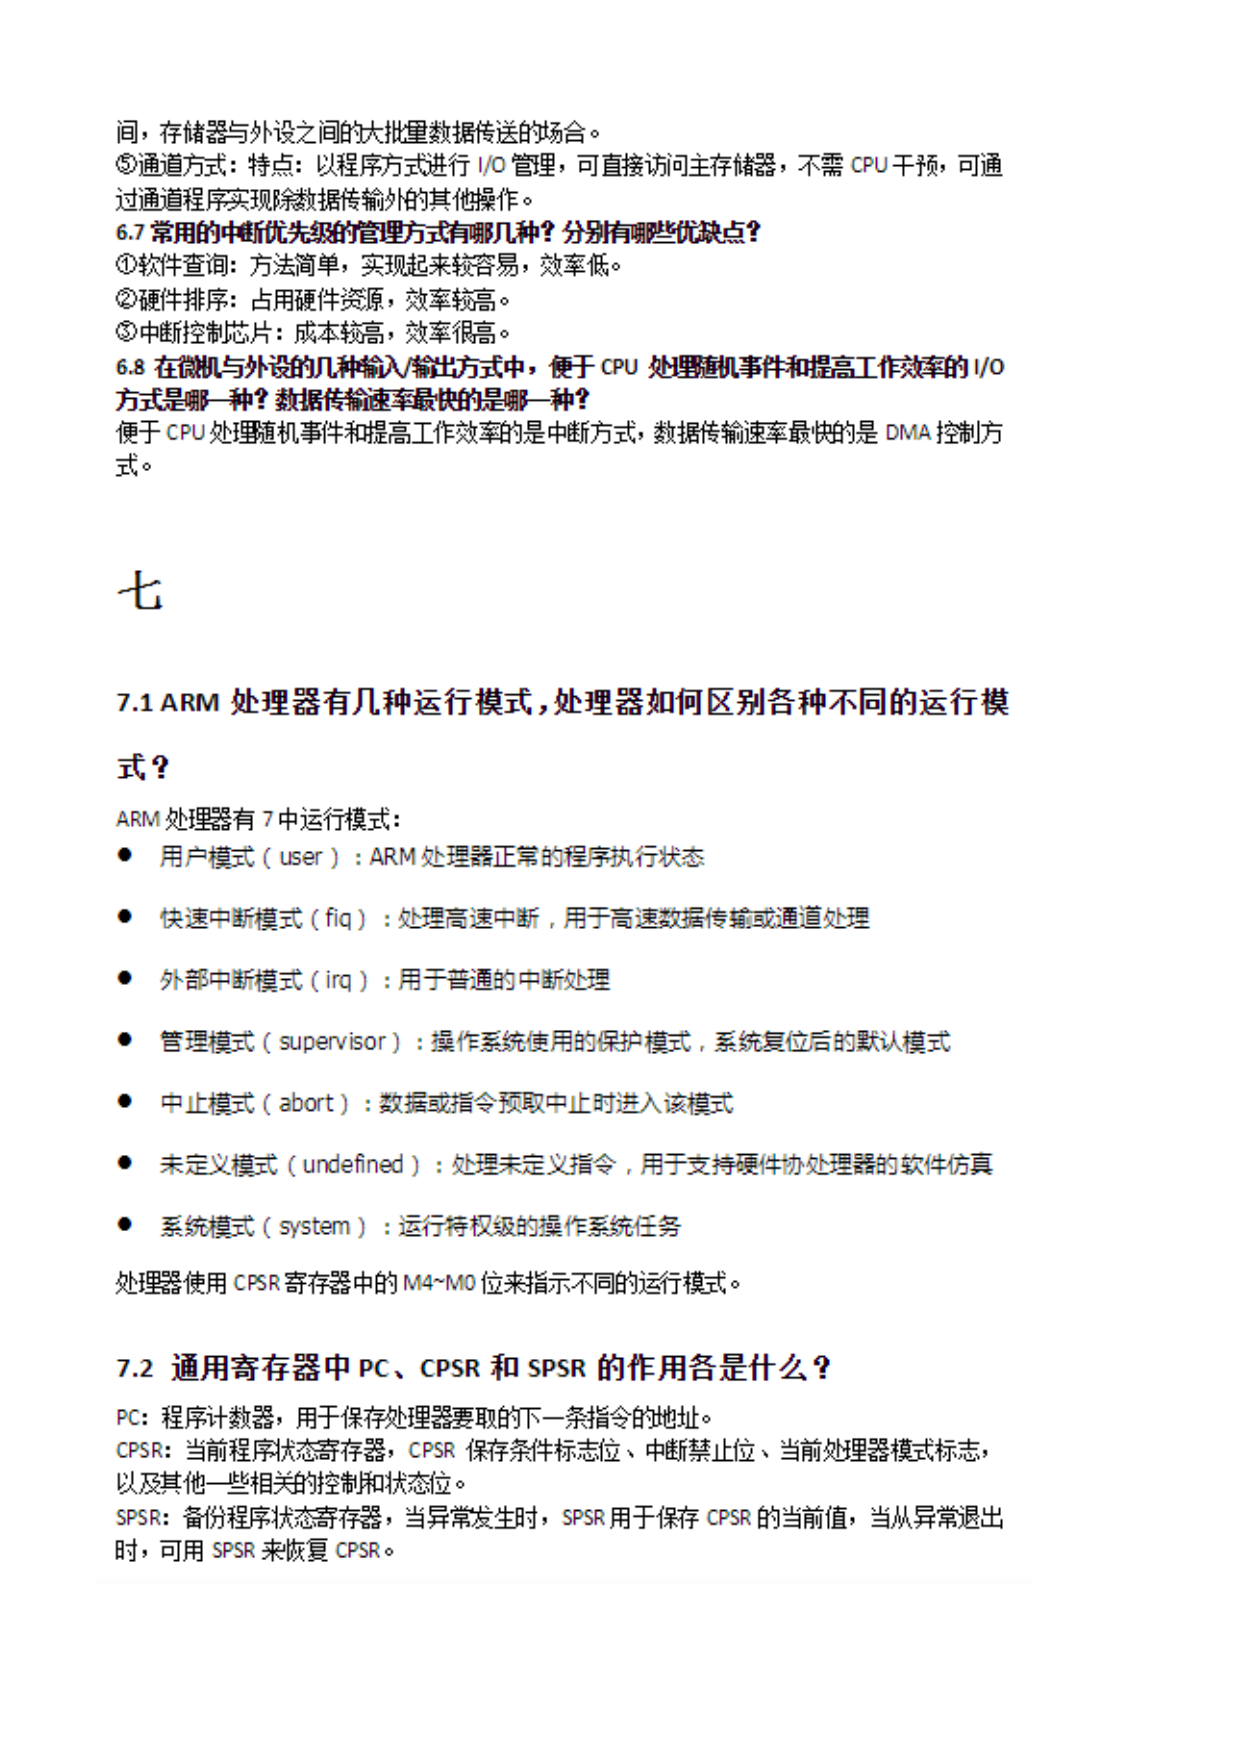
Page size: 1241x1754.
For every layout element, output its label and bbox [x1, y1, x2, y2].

picture [95, 89, 1032, 1584]
